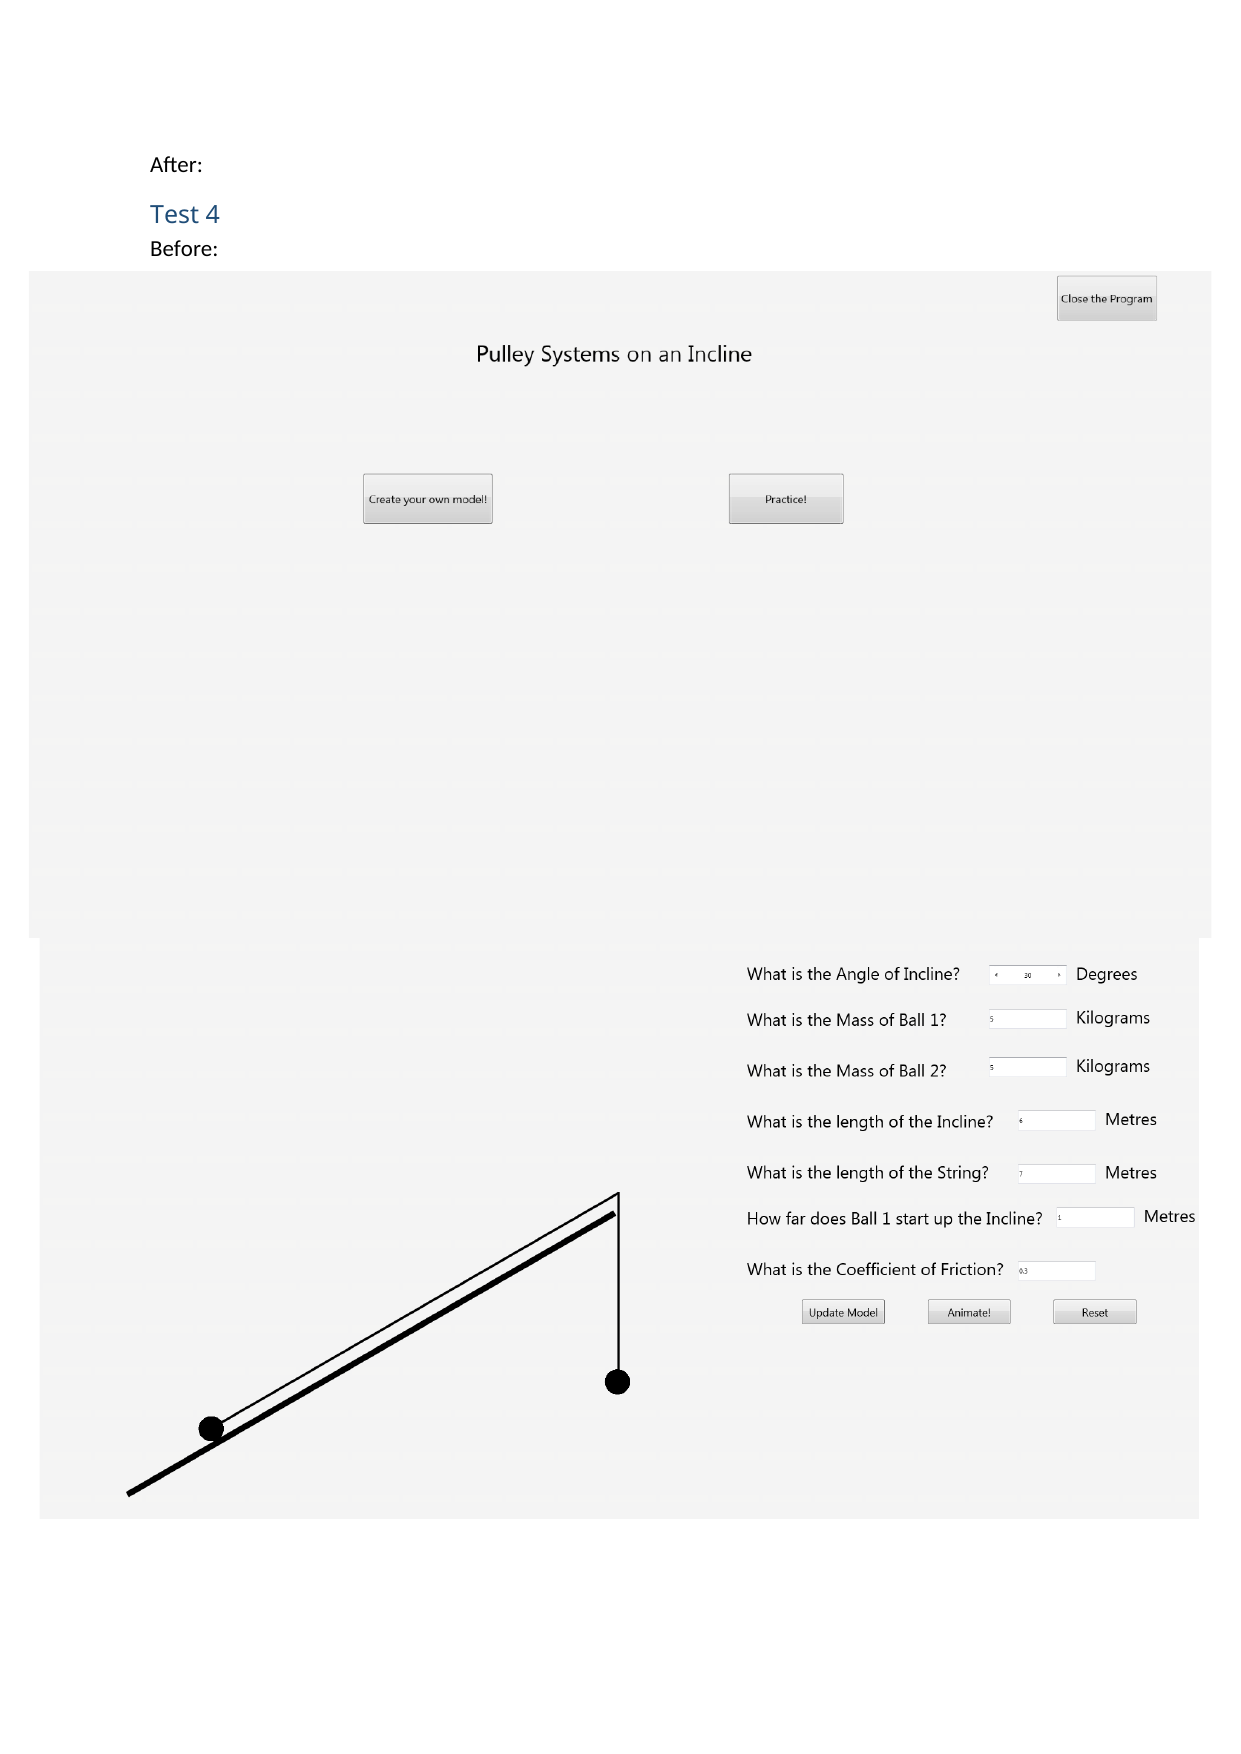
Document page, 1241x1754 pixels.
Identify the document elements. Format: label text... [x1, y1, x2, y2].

text Before: [150, 234, 1090, 262]
subtitle Test 4 [150, 197, 1090, 231]
text After: [150, 150, 1090, 178]
picture [27, 271, 1211, 1518]
